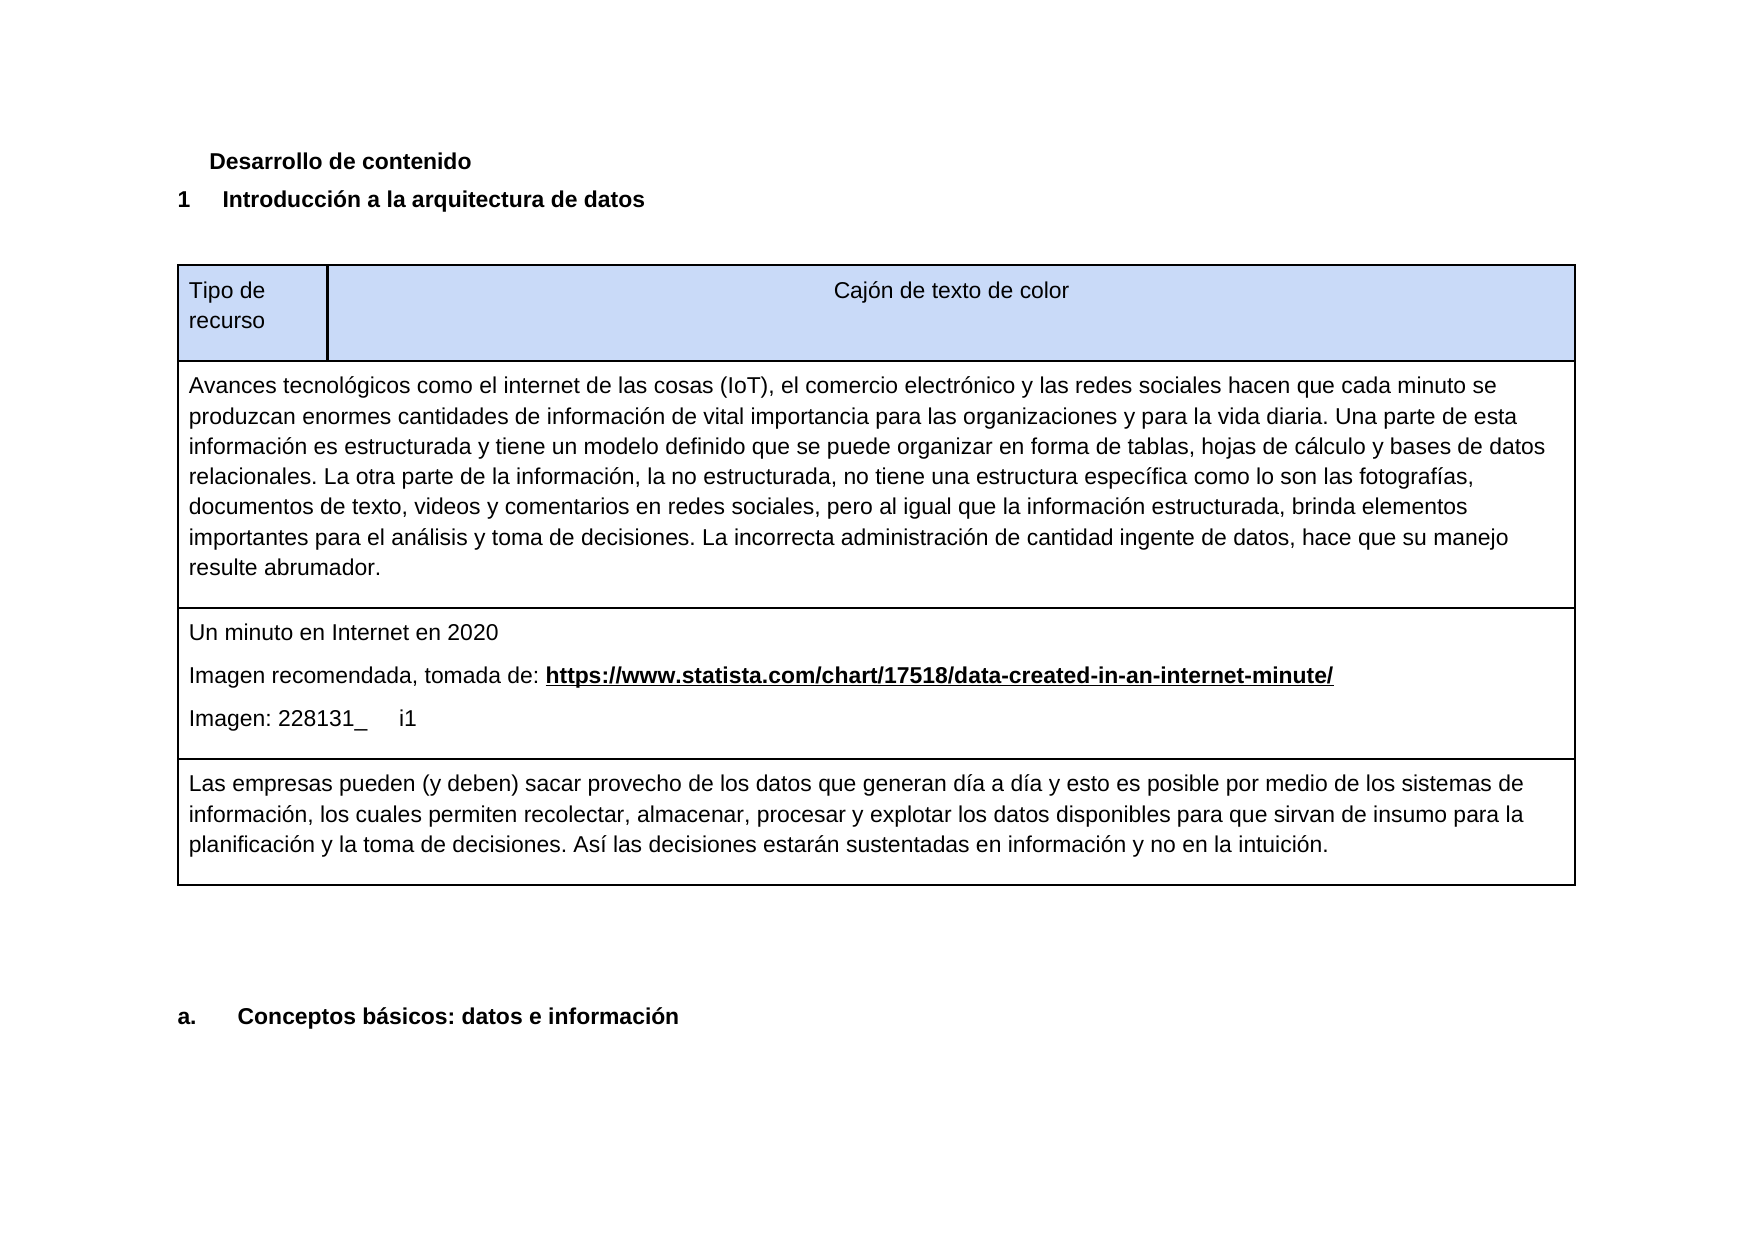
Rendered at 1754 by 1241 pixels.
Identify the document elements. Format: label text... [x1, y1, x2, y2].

text Desarrollo de contenido [177, 148, 1577, 174]
table_header Cajón de texto de color [329, 266, 1574, 360]
table_cell Las empresas pueden (y deben) sacar provecho de los datos que generan día a día y esto es posible por medio de los sistemas de información, los cuales permiten recolectar, almacenar, procesar y explotar los datos disponibles para que sirvan de insumo para la planificación y la toma de decisiones. Así las decisiones estarán sustentadas en información y no en la intuición. [179, 760, 1574, 884]
table_cell Avances tecnológicos como el internet de las cosas (IoT), el comercio electrónico y las redes sociales hacen que cada minuto se produzcan enormes cantidades de información de vital importancia para las organizaciones y para la vida diaria. Una parte de esta información es estructurada y tiene un modelo definido que se puede organizar en forma de tablas, hojas de cálculo y bases de datos relacionales. La otra parte de la información, la no estructurada, no tiene una estructura específica como lo son las fotografías, documentos de texto, videos y comentarios en redes sociales, pero al igual que la información estructurada, brinda elementos importantes para el análisis y toma de decisiones. La incorrecta administración de cantidad ingente de datos, hace que su manejo resulte abrumador. [179, 362, 1574, 607]
subtitle Conceptos básicos: datos e información [177, 1003, 1577, 1029]
subtitle Introducción a la arquitectura de datos [177, 186, 1577, 213]
table_cell Un minuto en Internet en 2020 Imagen recomendada, tomada de: https://www.statista.com/chart/17518/data-created-in-an-internet-minute/ Imagen: 228131_ i1 [179, 609, 1574, 758]
table_header Tipo de recurso [179, 266, 326, 360]
